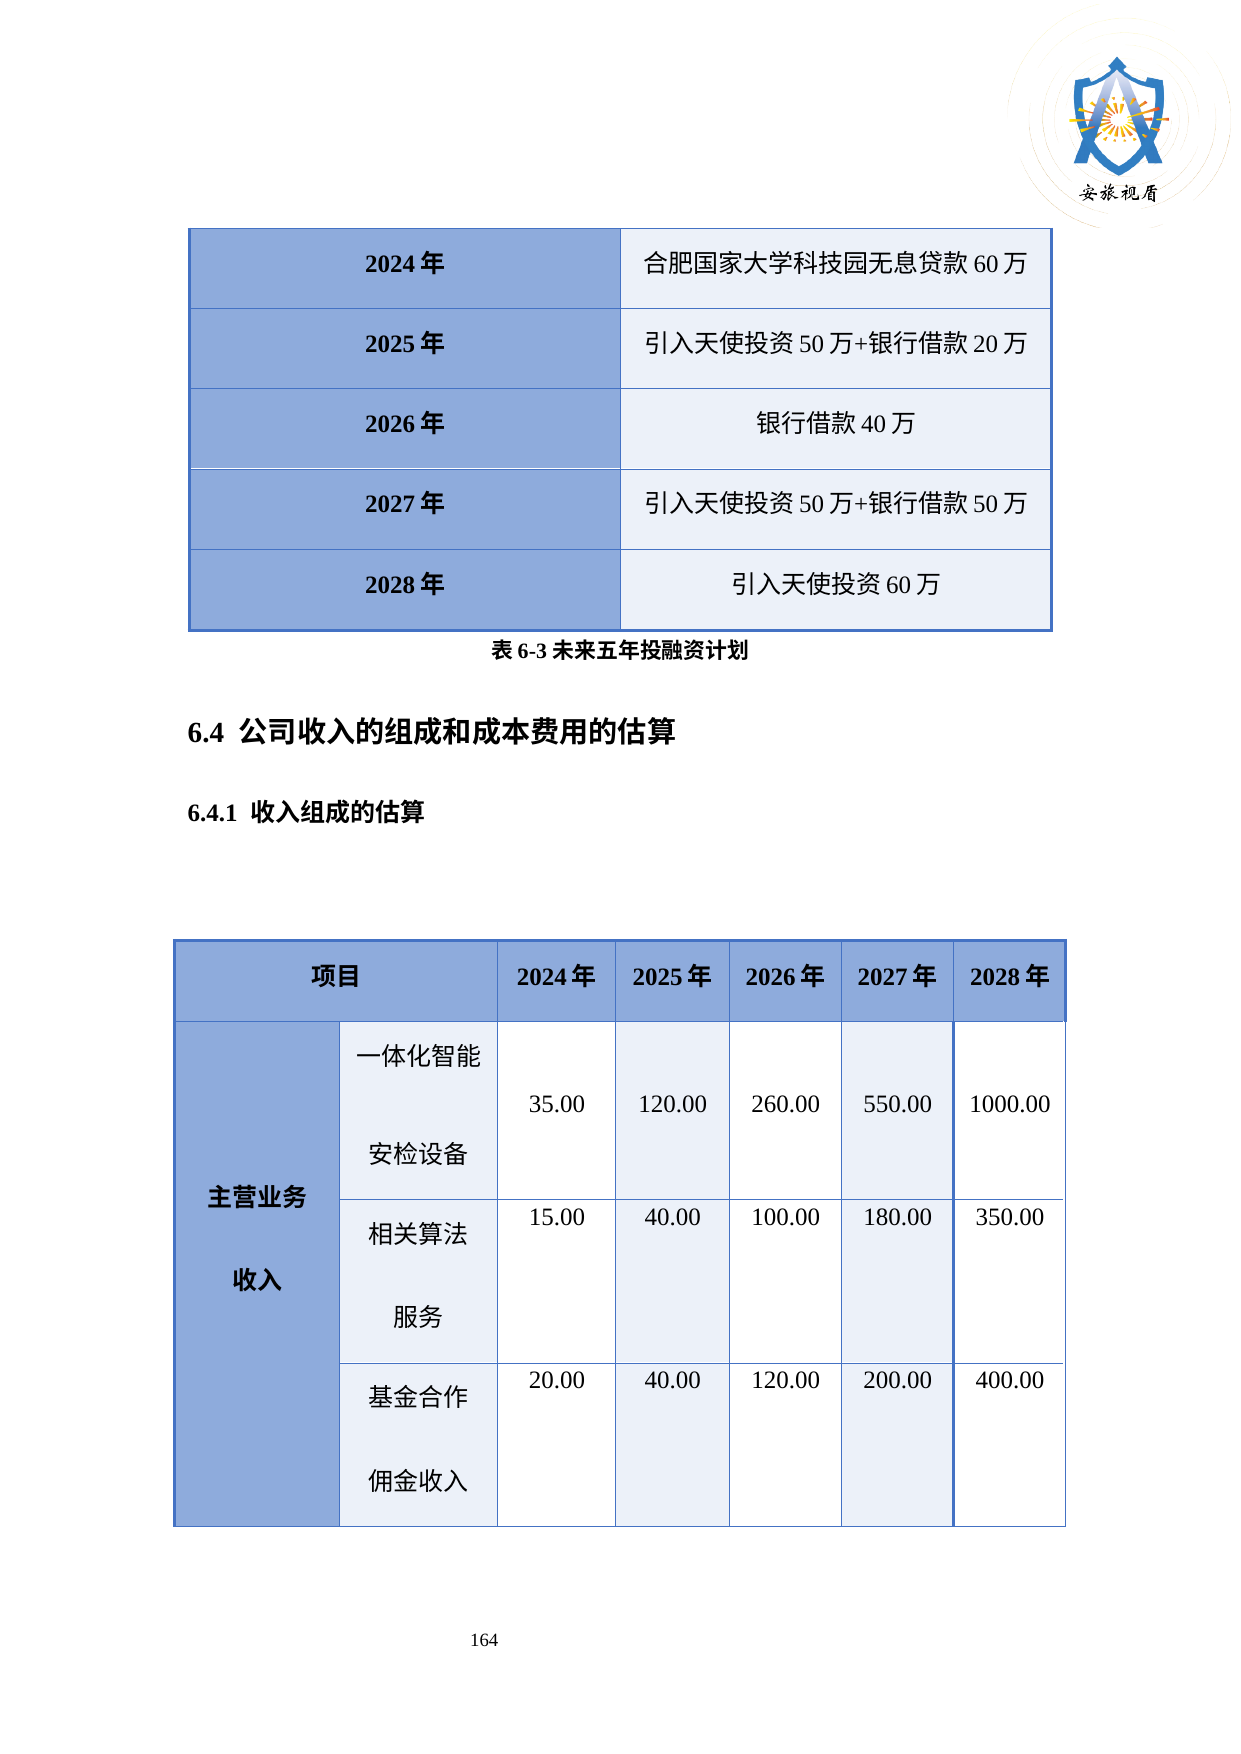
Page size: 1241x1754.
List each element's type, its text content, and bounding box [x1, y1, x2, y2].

table_cell 引入天使投资50万+银行借款50万 [621, 470, 1050, 549]
table_cell 相关算法 服务 [340, 1200, 497, 1362]
table_header 2027年 [842, 942, 953, 1021]
table_header 2026年 [730, 942, 841, 1021]
table_cell 260.00 [730, 1022, 841, 1199]
table_cell 400.00 [955, 1363, 1065, 1526]
table_cell 15.00 [498, 1200, 615, 1362]
subtitle 6.4 公司收入的组成和成本费用的估算 [187, 697, 1053, 762]
table_header 项目 [176, 942, 497, 1021]
table_header 2028年 [954, 942, 1064, 1021]
table_cell 35.00 [498, 1022, 615, 1199]
table_cell 2024年 [191, 229, 620, 308]
table_cell 2026年 [191, 389, 620, 468]
table_cell 200.00 [842, 1364, 952, 1526]
table_header 2024年 [498, 942, 615, 1021]
table_cell 550.00 [842, 1022, 952, 1199]
table_cell 350.00 [955, 1199, 1065, 1362]
table_cell 2025年 [191, 309, 620, 388]
table_cell 180.00 [842, 1200, 952, 1362]
table_header 2025年 [616, 942, 729, 1021]
table_cell 100.00 [730, 1200, 841, 1362]
table_cell 引入天使投资60万 [621, 550, 1050, 629]
table_cell 1000.00 [955, 1021, 1065, 1199]
table_cell 引入天使投资50万+银行借款20万 [621, 309, 1050, 388]
table_cell 120.00 [730, 1364, 841, 1526]
table_cell 基金合作 佣金收入 [340, 1364, 497, 1526]
table_cell 2027年 [191, 470, 620, 549]
table_cell 40.00 [616, 1200, 729, 1362]
table_cell 一体化智能安检设备 [340, 1022, 497, 1199]
table_cell 合肥国家大学科技园无息贷款60万 [621, 229, 1050, 308]
picture [1007, 4, 1231, 228]
table_cell 40.00 [616, 1364, 729, 1526]
table_cell 2028年 [191, 550, 620, 629]
text 表6-3 未来五年投融资计划 [187, 632, 1053, 665]
table_cell 20.00 [498, 1364, 615, 1526]
subtitle 6.4.1 收入组成的估算 [187, 778, 1053, 843]
table_cell 银行借款40万 [621, 389, 1050, 468]
table_cell 主营业务 收入 [176, 1022, 339, 1526]
table_cell 120.00 [616, 1022, 729, 1199]
